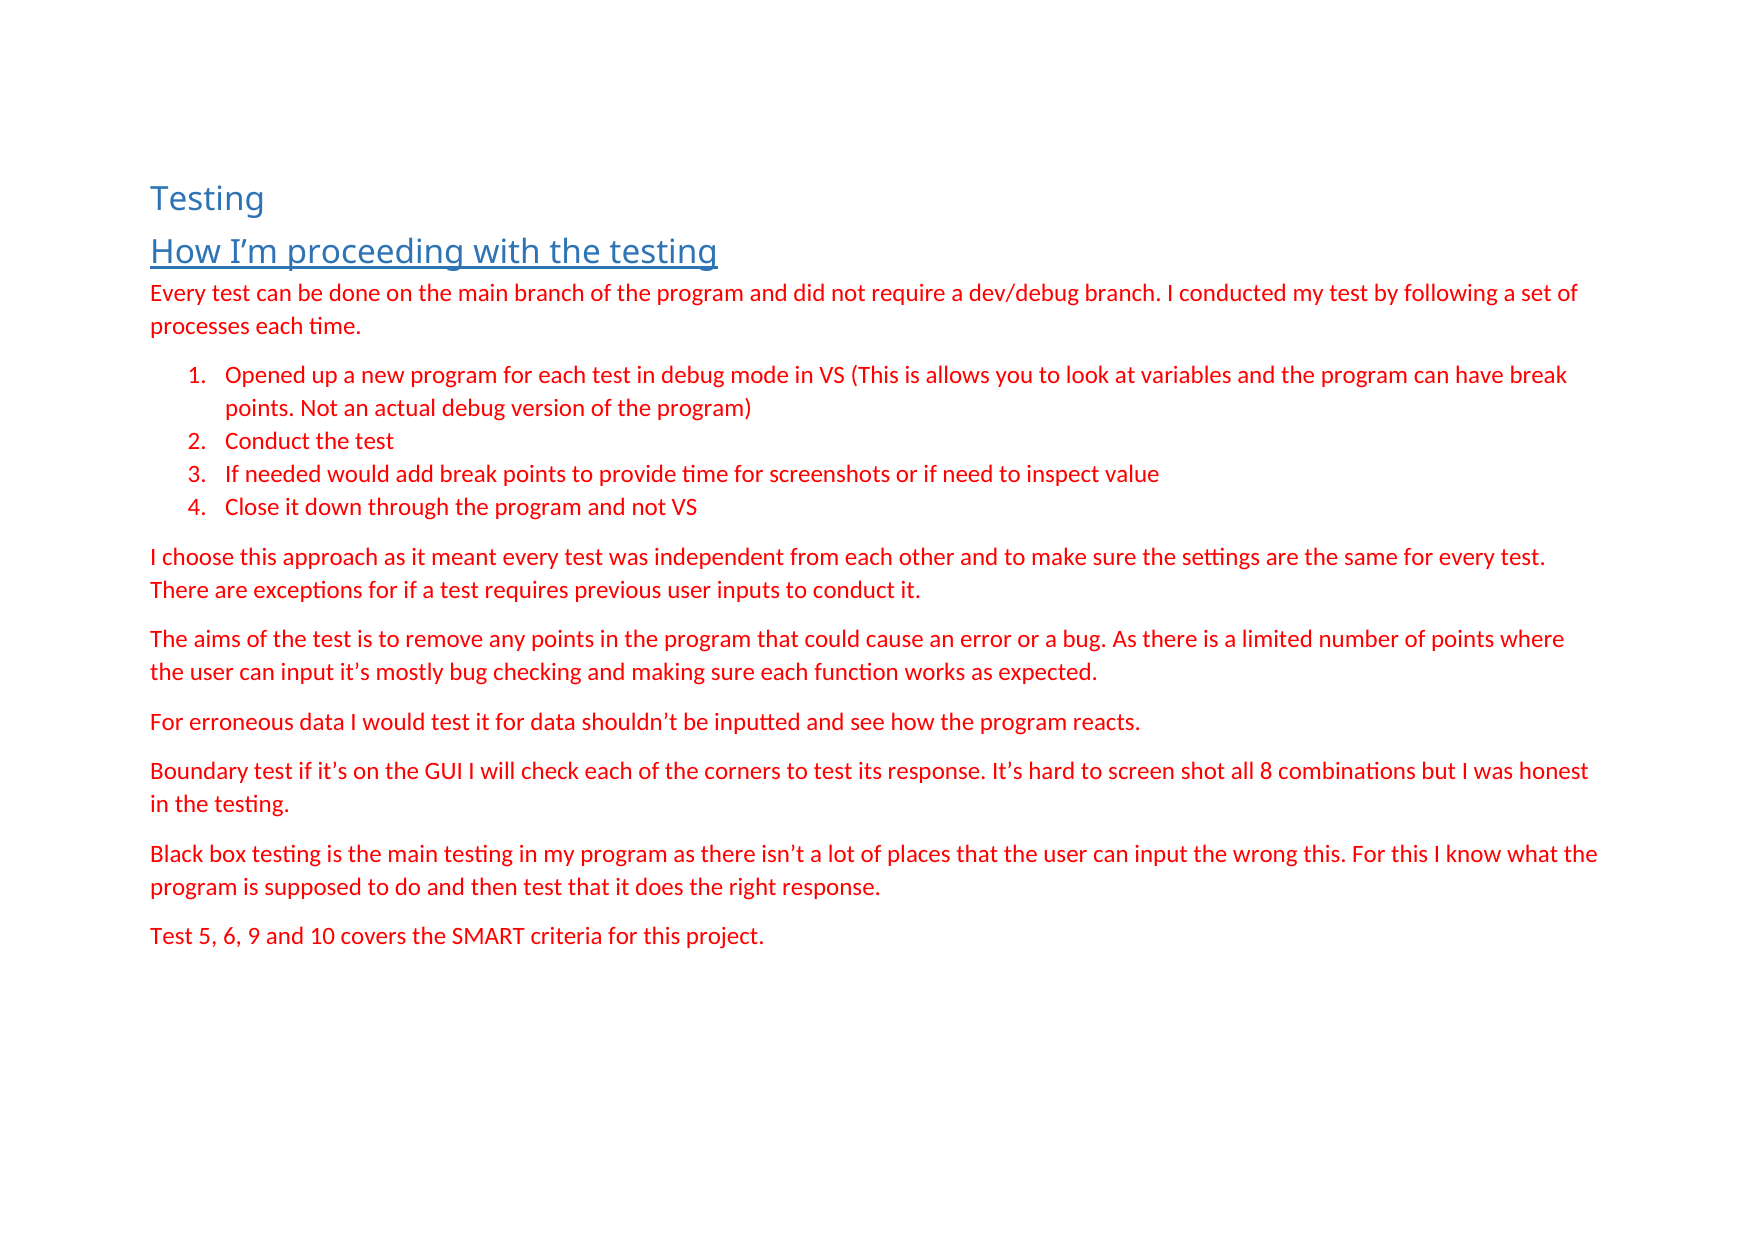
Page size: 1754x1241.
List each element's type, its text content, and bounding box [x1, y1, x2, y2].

text I choose this approach as it meant every test was independent from each other and to make sure the settings are the same for every test. There are exceptions for if a test requires previous user inputs to conduct it. [150, 541, 1604, 604]
text Boundary test if it’s on the GUI I will check each of the corners to test its response. It’s hard to screen shot all 8 combinations but I was honest in the testing. [150, 755, 1604, 819]
text Every test can be done on the main branch of the program and did not require a dev/debug branch. I conducted my test by following a set of processes each time. [150, 277, 1604, 341]
list If needed would add break points to provide time for screenshots or if need to inspect value [187, 458, 1604, 489]
text Test 5, 6, 9 and 10 covers the SMART criteria for this project. [150, 920, 1604, 951]
list Opened up a new program for each test in debug mode in VS (This is allows you to look at variables and the program can have break points. Not an actual debug version of the program) [187, 359, 1604, 423]
list Conduct the test [187, 425, 1604, 456]
list Close it down through the program and not VS [187, 491, 1604, 522]
subtitle How I’m proceeding with the testing [150, 228, 1604, 273]
text Black box testing is the main testing in my program as there isn’t a lot of places that the user can input the wrong this. For this I know what the program is supposed to do and then test that it does the right response. [150, 838, 1604, 901]
text The aims of the test is to remove any points in the program that could cause an error or a bug. As there is a limited number of points where the user can input it’s mostly bug checking and making sure each function works as expected. [150, 623, 1604, 687]
subtitle Testing [150, 175, 1604, 220]
text For erroneous data I would test it for data shouldn’t be inputted and see how the program reacts. [150, 706, 1604, 736]
